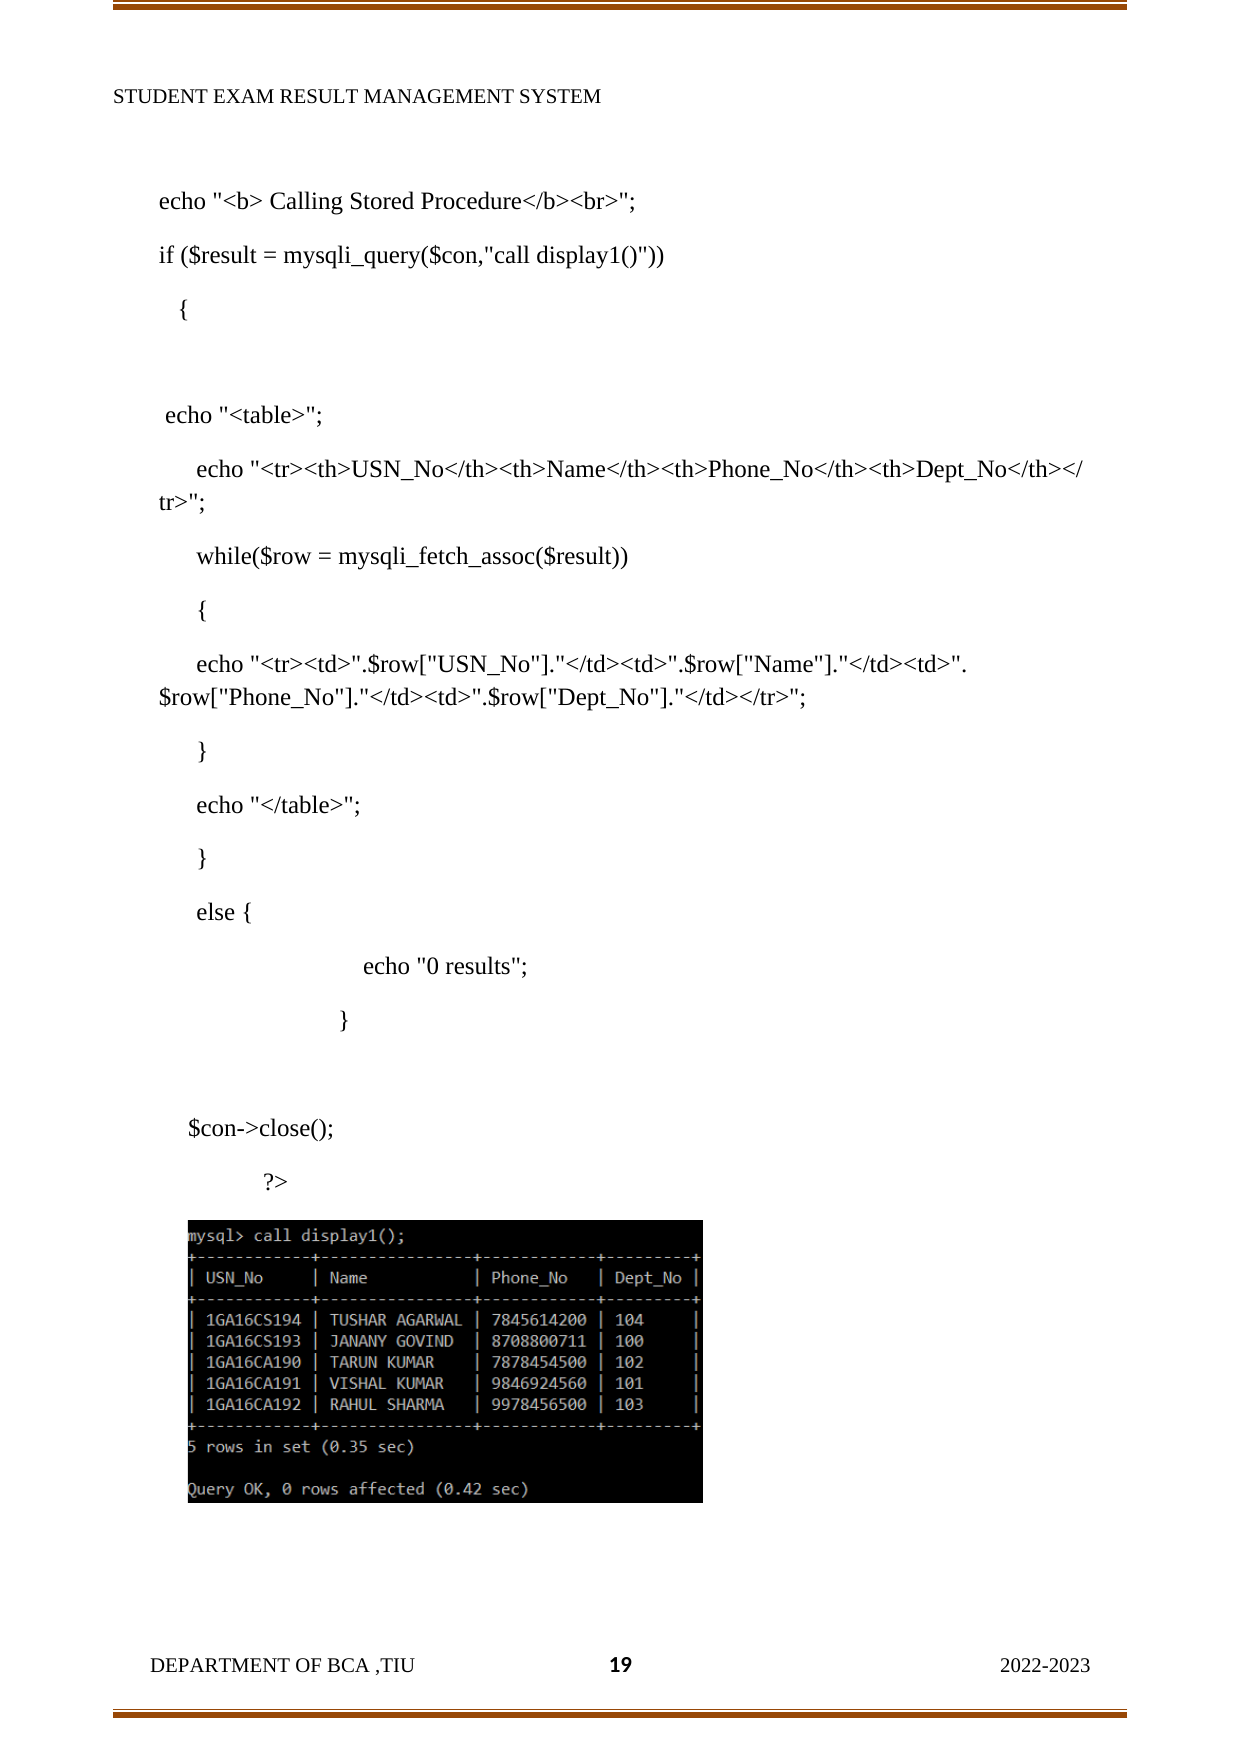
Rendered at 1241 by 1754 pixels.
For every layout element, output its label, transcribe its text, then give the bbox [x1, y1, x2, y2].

text ?> [159, 1167, 1127, 1195]
text while($row = mysqli_fetch_assoc($result)) [159, 541, 1127, 570]
text } [159, 736, 1127, 764]
text } [159, 1005, 1127, 1034]
text echo "<table>"; [159, 401, 1127, 429]
picture [187, 1220, 703, 1503]
text echo "<tr><td>".$row["USN_No"]."</td><td>".$row["Name"]."</td><td>".$row["Phone_No"]."</td><td>".$row["Dept_No"]."</td></tr>"; [159, 649, 1127, 711]
text echo "0 results"; [159, 951, 1127, 980]
text $con->close(); [159, 1113, 1127, 1142]
text echo "</table>"; [159, 790, 1127, 818]
text { [159, 294, 1127, 322]
text if ($result = mysqli_query($con,"call display1()")) [159, 240, 1127, 268]
text echo "<tr><th>USN_No</th><th>Name</th><th>Phone_No</th><th>Dept_No</th></tr>"; [159, 454, 1127, 516]
text else { [159, 897, 1127, 926]
text { [159, 595, 1127, 624]
text echo "<b> Calling Stored Procedure</b><br>"; [159, 186, 1127, 215]
text } [159, 843, 1127, 872]
